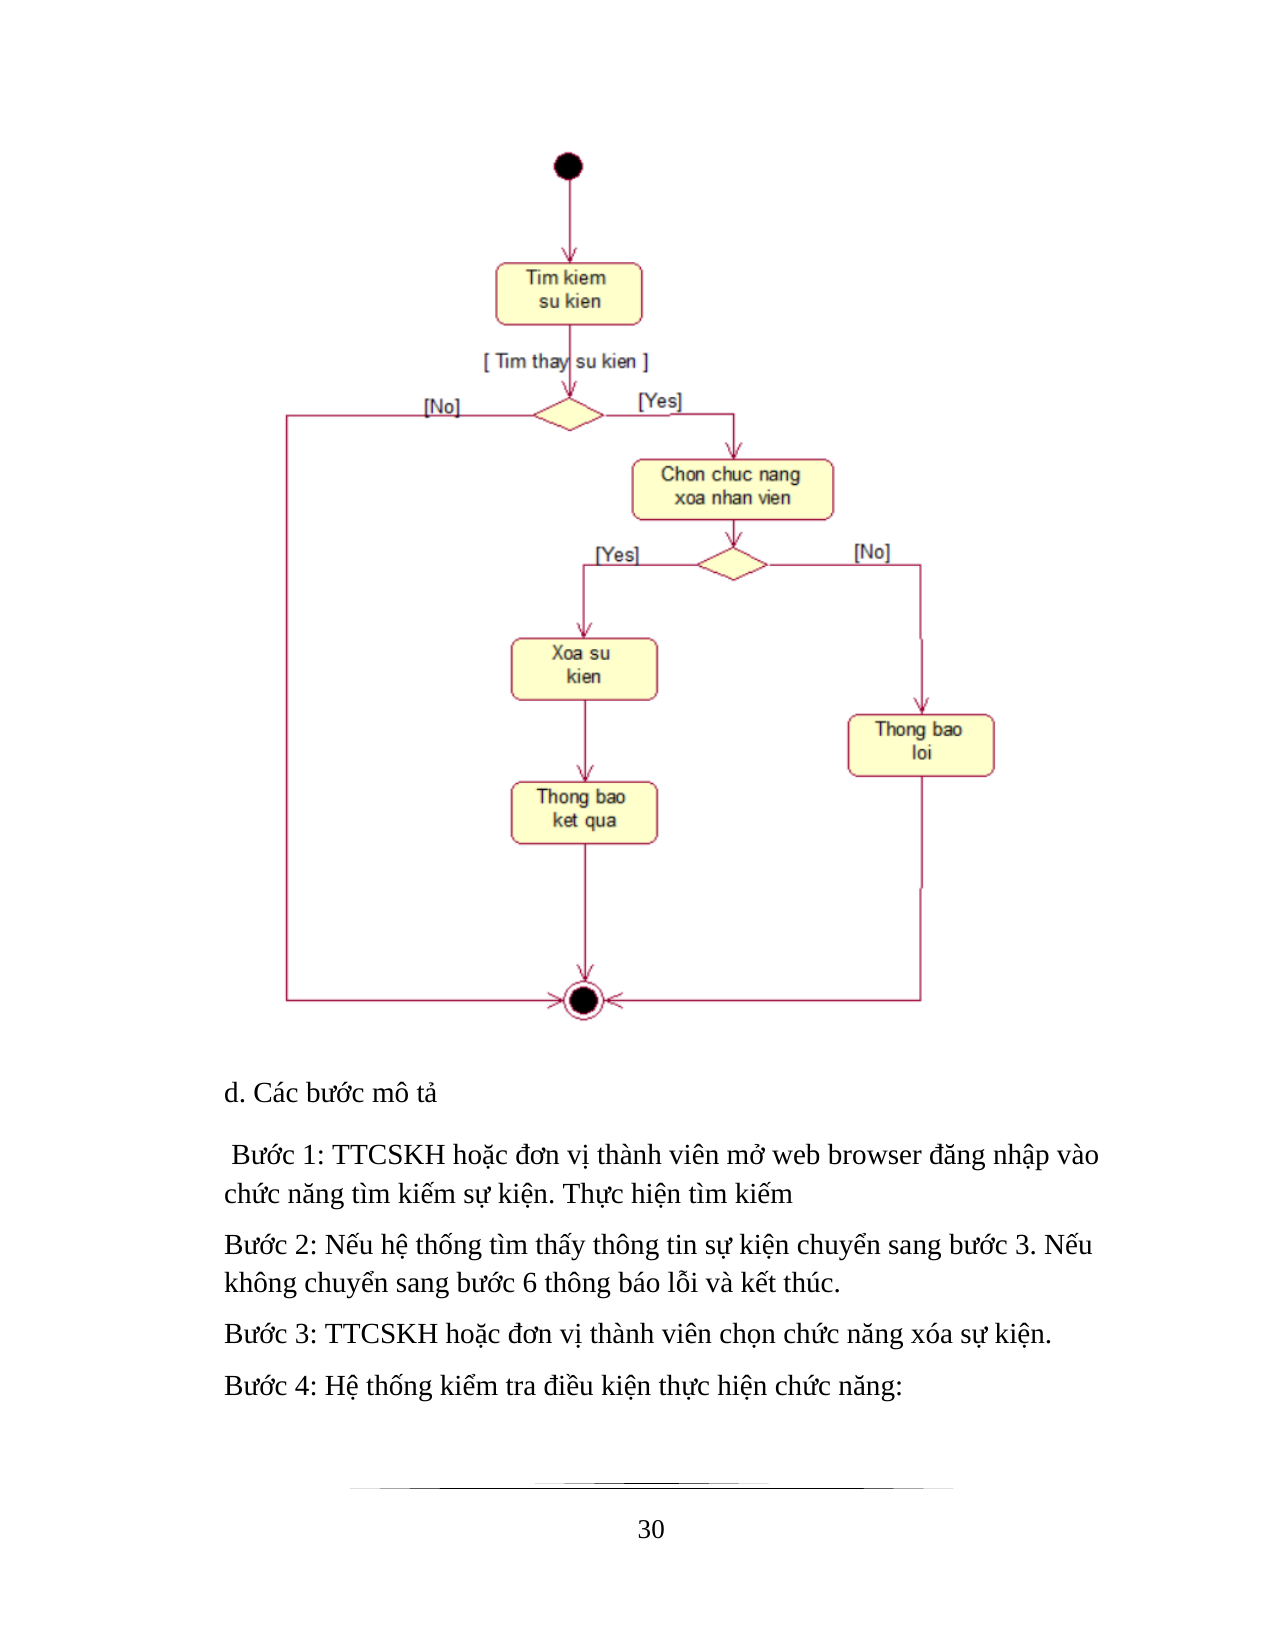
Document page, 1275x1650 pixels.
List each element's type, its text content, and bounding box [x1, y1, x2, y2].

text Bước 4: Hệ thống kiểm tra điều kiện thực hiện chức năng: [224, 1368, 1152, 1401]
text Bước 1: TTCSKH hoặc đơn vị thành viên mở web browser đăng nhập vào chức năng tìm kiếm sự kiện. Thực hiện tìm kiếm [224, 1137, 1152, 1209]
picture [264, 132, 1038, 1047]
text Bước 3: TTCSKH hoặc đơn vị thành viên chọn chức năng xóa sự kiện. [224, 1317, 1152, 1350]
text d. Các bước mô tả [224, 1075, 1152, 1108]
text Bước 2: Nếu hệ thống tìm thấy thông tin sự kiện chuyển sang bước 3. Nếu không chuyển sang bước 6 thông báo lỗi và kết thúc. [224, 1227, 1152, 1299]
